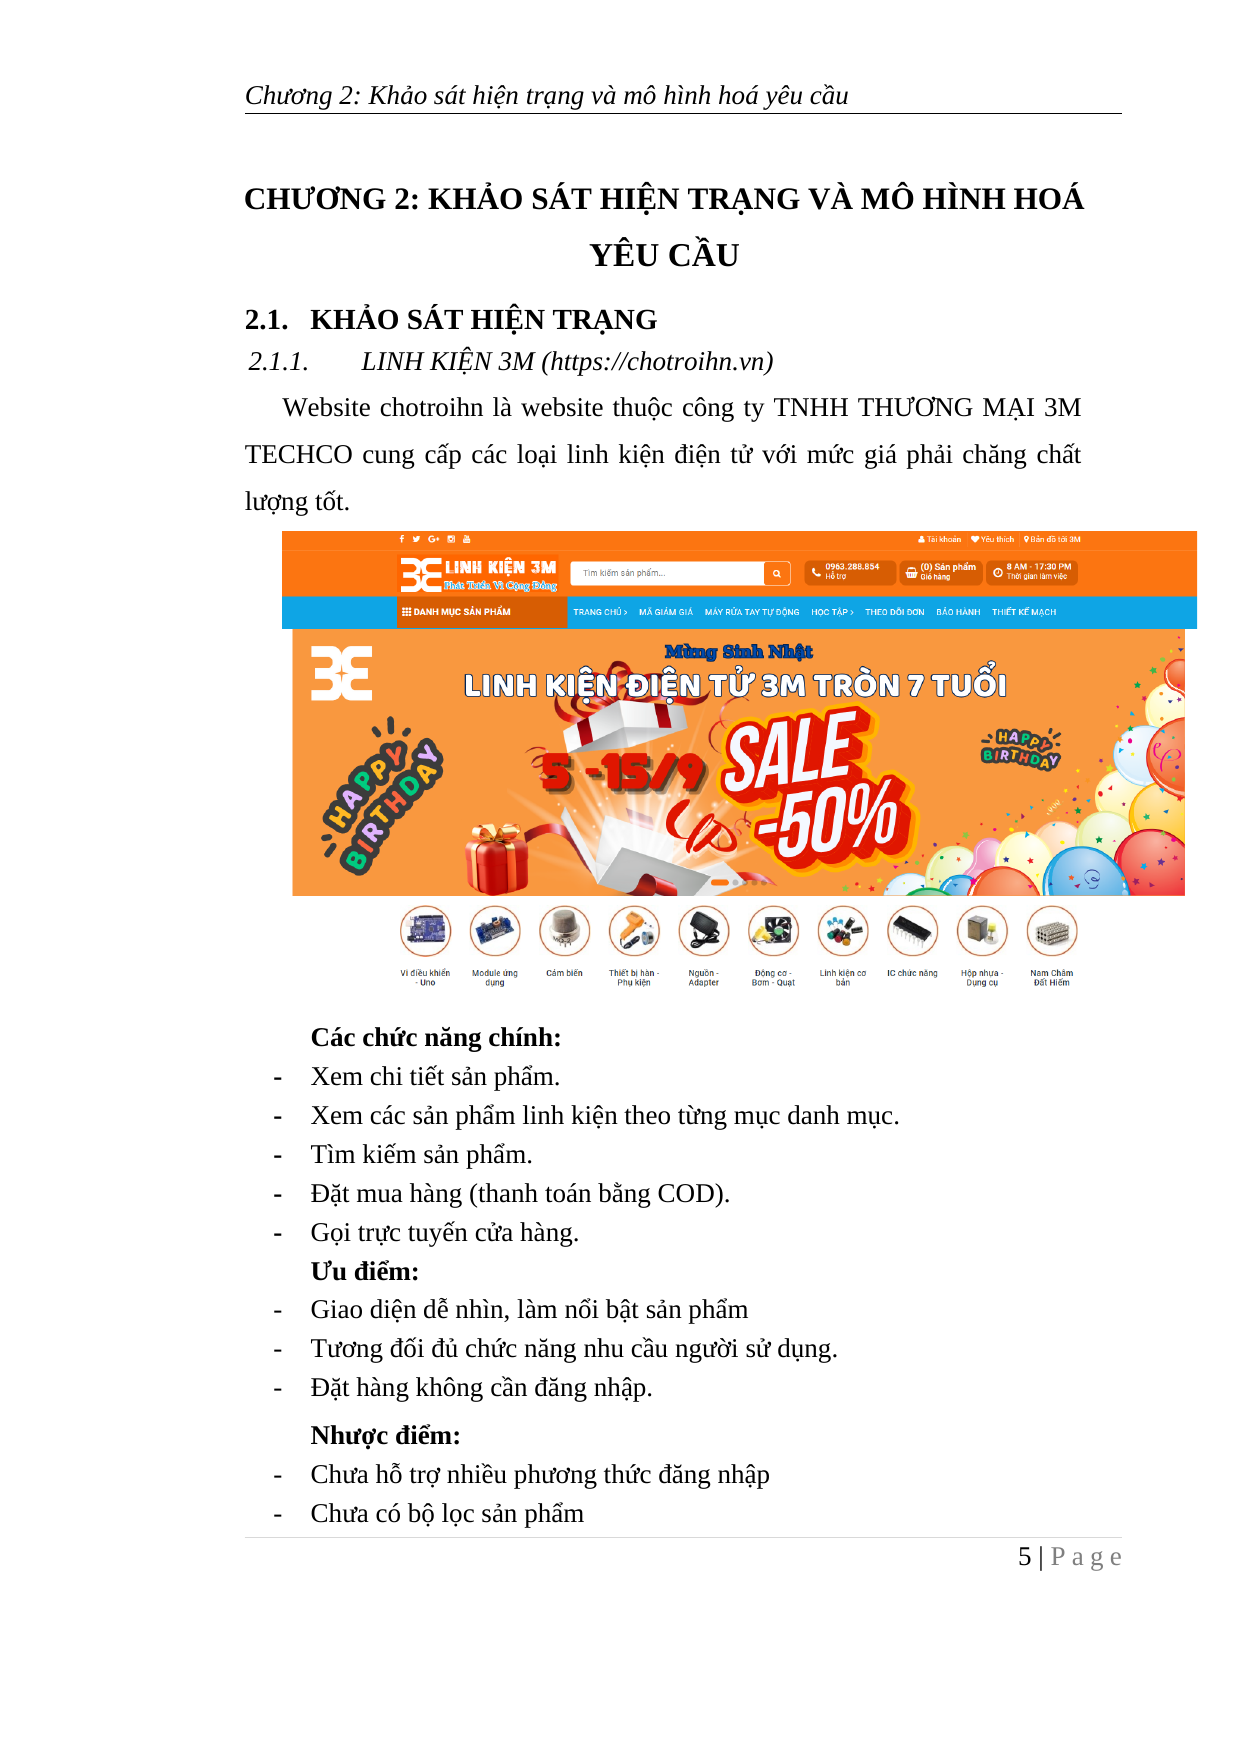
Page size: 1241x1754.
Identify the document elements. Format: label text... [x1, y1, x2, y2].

list Chưa có bộ lọc sản phẩm [273, 1497, 1122, 1528]
list Nhược điểm: [251, 1419, 1122, 1450]
list Tìm kiếm sản phẩm. [273, 1138, 1122, 1169]
list Đặt hàng không cần đăng nhập. [273, 1371, 1122, 1402]
subtitle KHẢO SÁT HIỆN TRẠNG [244, 302, 1122, 335]
list Các chức năng chính: [251, 1021, 1122, 1053]
list Gọi trực tuyến cửa hàng. [273, 1216, 1122, 1247]
list Tương đối đủ chức năng nhu cầu người sử dụng. [273, 1332, 1122, 1363]
list Giao diện dễ nhìn, làm nổi bật sản phẩm [273, 1293, 1122, 1324]
text Website chotroihn là website thuộc công ty TNHH THƯƠNG MẠI 3M TECHCO cung cấp các loại linh kiện điện tử với mức giá phải chăng chất lượng tốt. [244, 391, 1083, 516]
list Xem chi tiết sản phẩm. [273, 1060, 1122, 1091]
list Chưa hỗ trợ nhiều phương thức đăng nhập [273, 1458, 1122, 1489]
picture [282, 531, 1198, 627]
list Đặt mua hàng (thanh toán bằng COD). [273, 1177, 1122, 1208]
subtitle CHƯƠNG 2: KHẢO SÁT HIỆN TRẠNG VÀ MÔ HÌNH HOÁ YÊU CẦU [207, 180, 1122, 273]
list Xem các sản phẩm linh kiện theo từng mục danh mục. [273, 1099, 1122, 1130]
list LINH KIỆN 3M (https://chotroihn.vn) [248, 344, 1083, 376]
picture [282, 630, 1198, 997]
list Ưu điểm: [310, 1254, 1122, 1286]
